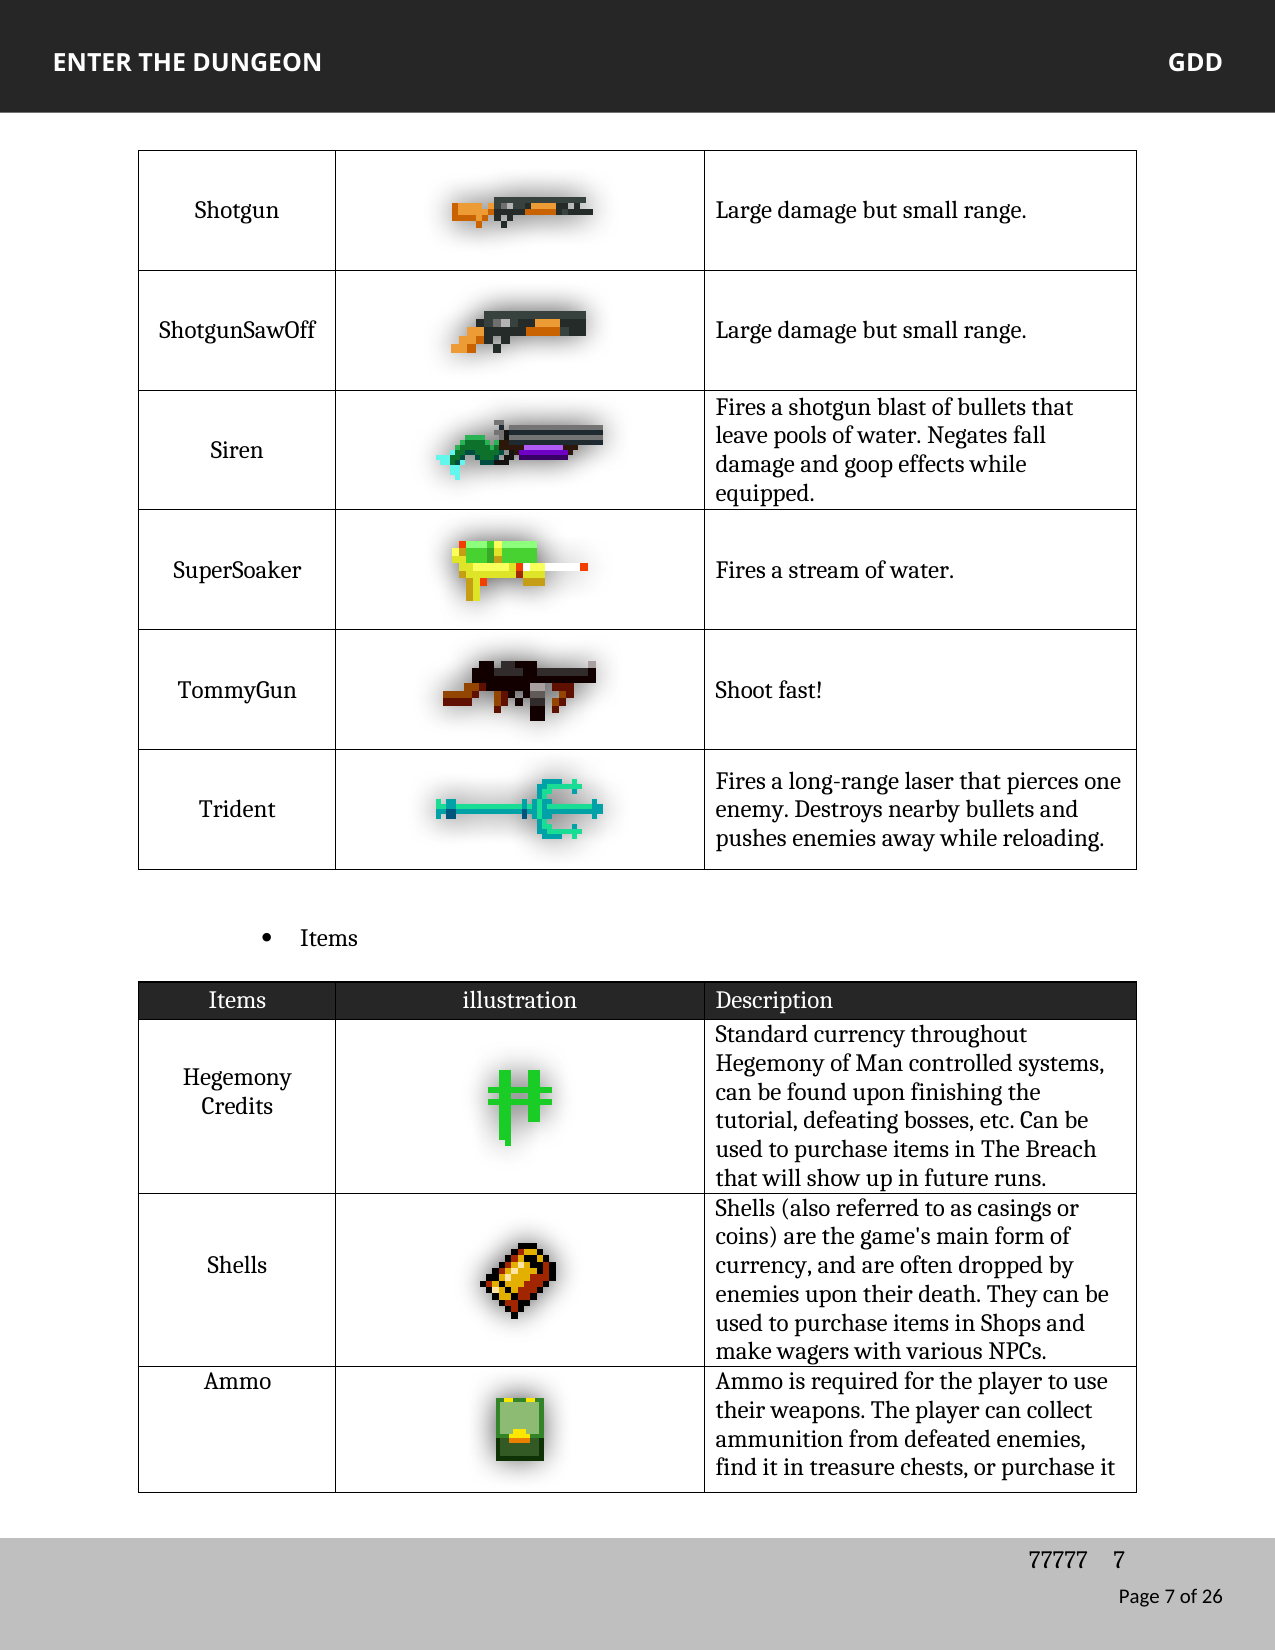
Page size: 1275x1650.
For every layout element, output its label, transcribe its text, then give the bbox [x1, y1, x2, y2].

table_cell [336, 630, 704, 749]
table_header illustration [336, 983, 704, 1019]
picture [488, 1070, 552, 1146]
table_cell Shells (also referred to as casings or coins) are the game's main form of currency, and are often dropped by enemies upon their death. They can be used to purchase items in Shops and make wagers with various NPCs. [705, 1194, 1136, 1366]
table_cell Fires a long-range laser that pierces one enemy. Destroys nearby bullets and pushes enemies away while reloading. [705, 750, 1136, 869]
picture [480, 1243, 556, 1319]
table_header Items [139, 983, 335, 1019]
picture [436, 420, 603, 480]
table_cell [336, 1367, 704, 1492]
table_cell Hegemony Credits [139, 1020, 335, 1192]
table_cell Fires a stream of water. [705, 510, 1136, 629]
table_cell Ammo [139, 1367, 335, 1492]
table_cell Shoot fast! [705, 630, 1136, 749]
table_cell [336, 510, 704, 629]
picture [452, 197, 593, 228]
table_cell Shotgun [139, 151, 335, 270]
picture [443, 661, 596, 721]
list Items [262, 924, 1125, 953]
table_cell Siren [139, 391, 335, 509]
table_cell Standard currency throughout Hegemony of Man controlled systems, can be found upon finishing the tutorial, defeating bosses, etc. Can be used to purchase items in The Breach that will show up in future runs. [705, 1020, 1136, 1192]
picture [451, 311, 586, 353]
picture [452, 541, 588, 601]
table_header Description [705, 983, 1136, 1019]
table_cell [336, 1020, 704, 1192]
table_cell [336, 391, 704, 509]
picture [496, 1398, 544, 1461]
table_cell Large damage but small range. [705, 151, 1136, 270]
table_cell Large damage but small range. [705, 271, 1136, 389]
table_cell Shells [139, 1194, 335, 1366]
table_cell Fires a shotgun blast of bullets that leave pools of water. Negates fall damage and goop effects while equipped. [705, 391, 1136, 509]
table_cell TommyGun [139, 630, 335, 749]
picture [436, 779, 603, 839]
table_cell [705, 1367, 1136, 1492]
table_cell [336, 1194, 704, 1366]
table_cell Trident [139, 750, 335, 869]
table_cell [336, 151, 704, 270]
table_cell [336, 750, 704, 869]
table_cell ShotgunSawOff [139, 271, 335, 389]
table_cell SuperSoaker [139, 510, 335, 629]
table_cell [336, 271, 704, 389]
